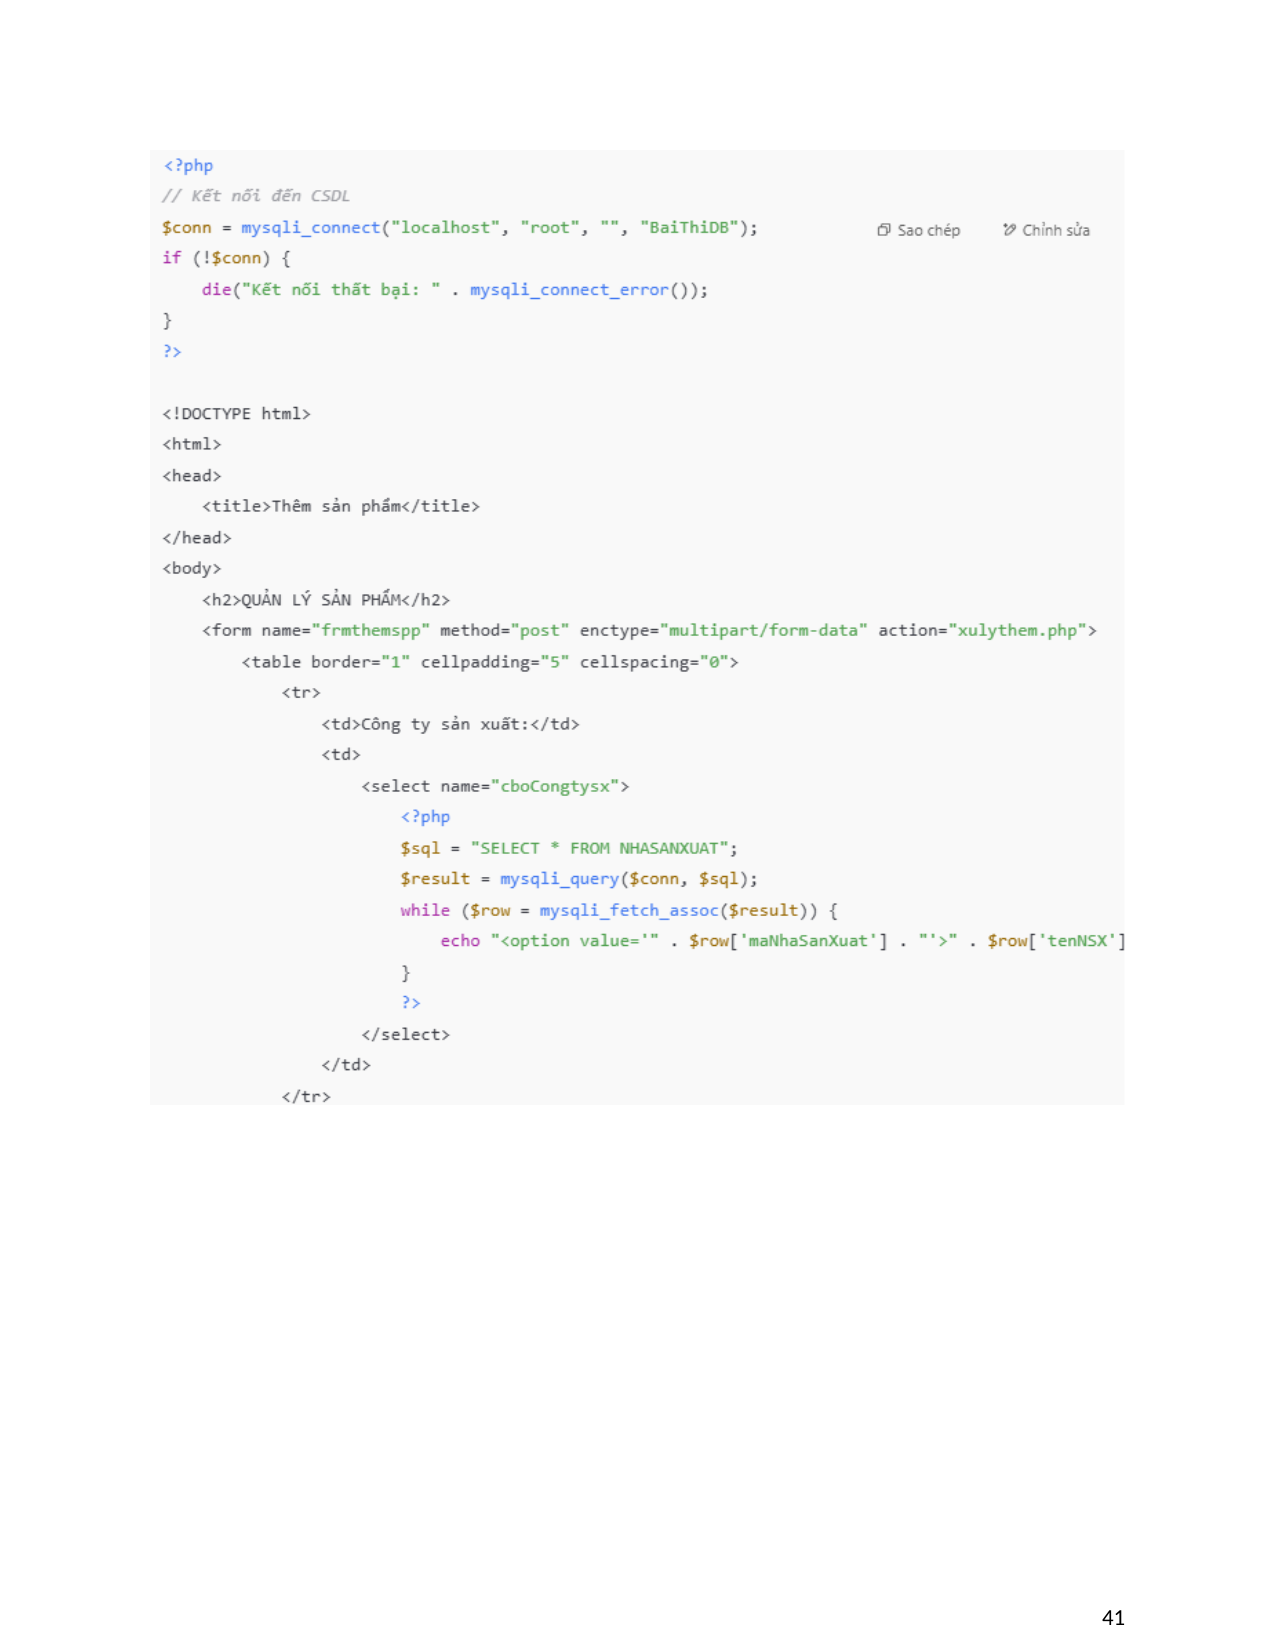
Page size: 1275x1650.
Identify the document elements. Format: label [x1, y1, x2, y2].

picture [150, 150, 1125, 1105]
